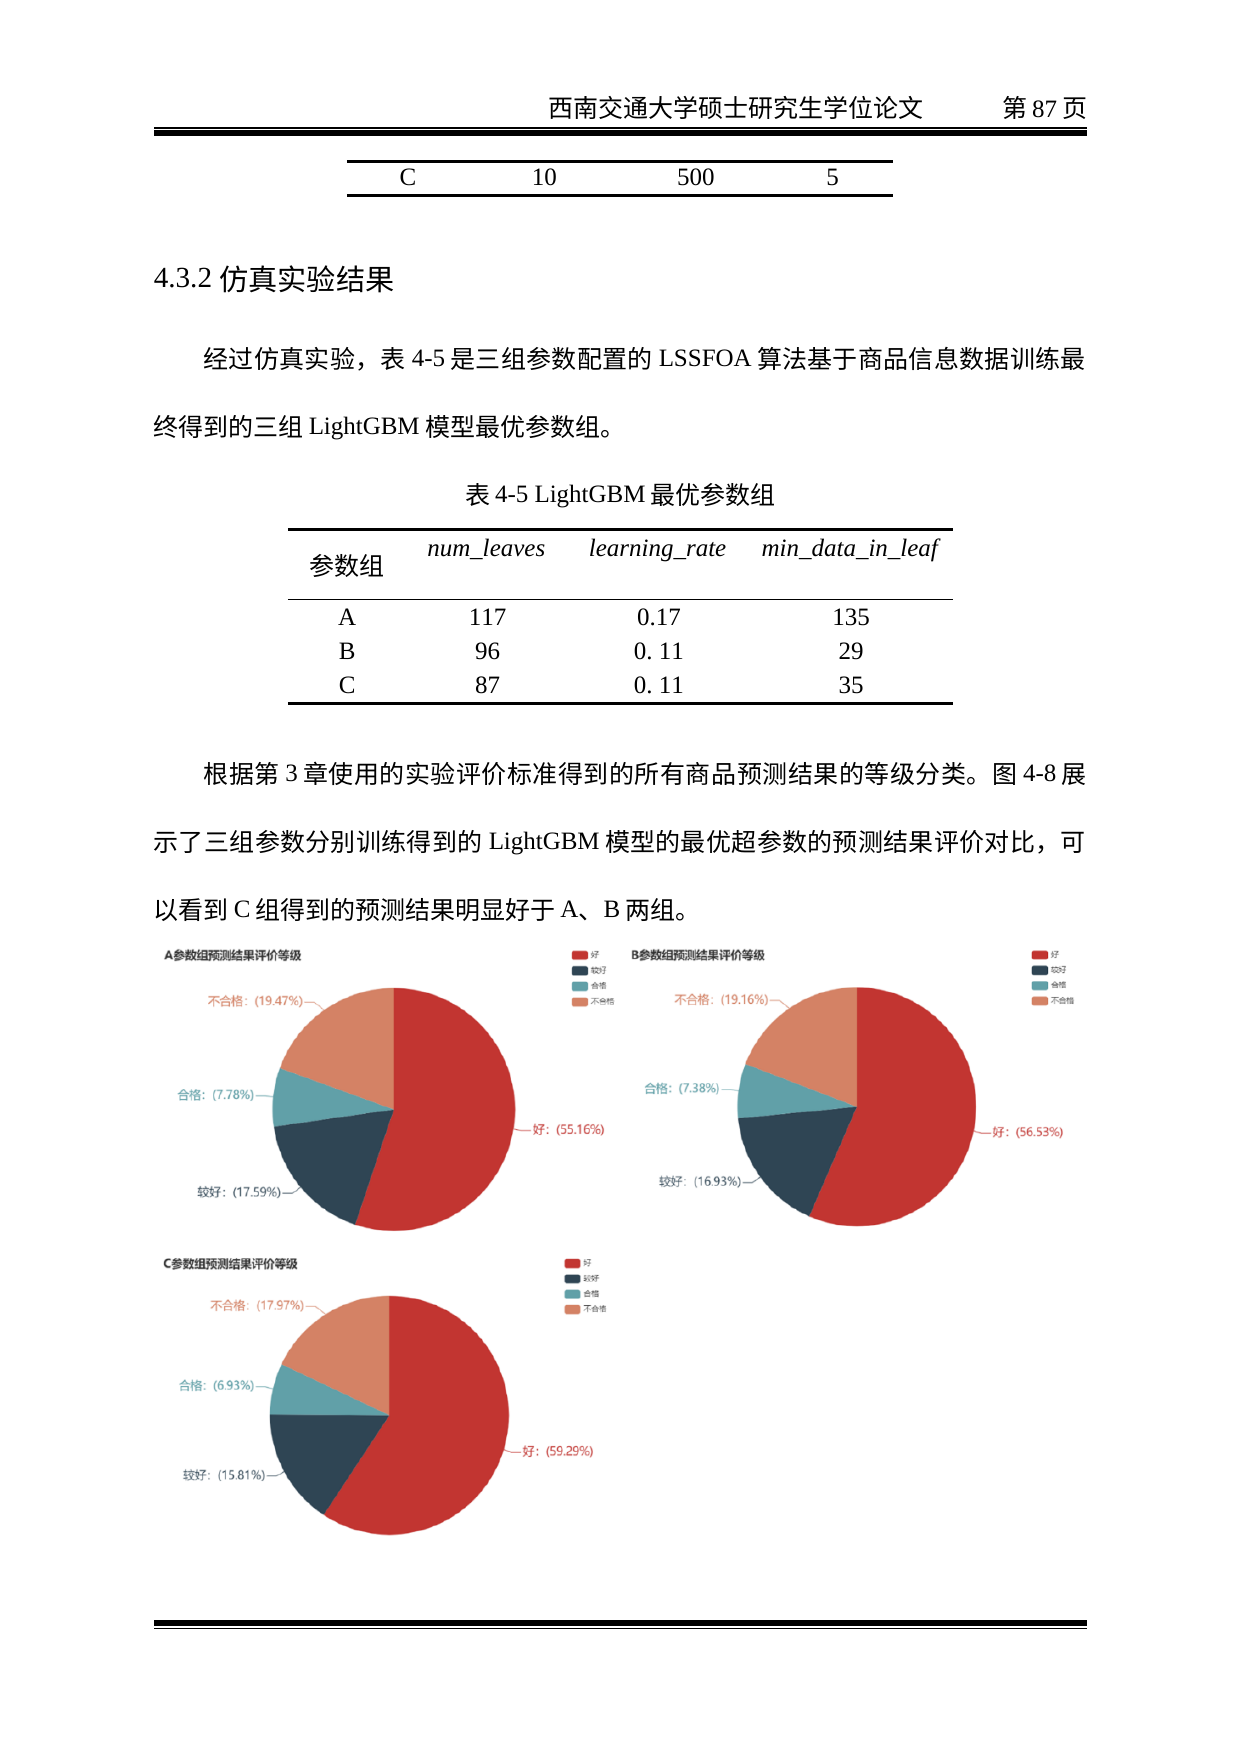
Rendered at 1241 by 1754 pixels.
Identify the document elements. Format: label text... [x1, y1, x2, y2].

text 根据第3章使用的实验评价标准得到的所有商品预测结果的等级分类。图4-8展示了三组参数分别训练得到的LightGBM模型的最优超参数的预测结果评价对比，可以看到C组得到的预测结果明显好于A、B两组。 [153, 739, 1087, 942]
table_cell B [288, 634, 406, 668]
table_cell 96 [406, 634, 568, 668]
table_cell 500 [620, 163, 771, 194]
title 4.3.2 仿真实验结果 [153, 243, 1087, 311]
picture [158, 942, 1082, 1542]
table_header learning_rate [568, 531, 749, 599]
table_cell 135 [749, 600, 952, 634]
table_cell 5 [771, 163, 893, 194]
table_header min_data_in_leaf [749, 531, 952, 599]
table_cell 0.17 [568, 600, 749, 634]
table_cell 10 [469, 163, 620, 194]
table_cell 35 [749, 668, 952, 702]
table_cell C [347, 163, 468, 194]
table_header num_leaves [406, 531, 568, 599]
table_cell A [288, 600, 406, 634]
table_header 参数组 [288, 531, 406, 599]
table_cell 0. 11 [568, 668, 749, 702]
table_cell 0. 11 [568, 634, 749, 668]
table_cell 29 [749, 634, 952, 668]
table_cell 87 [406, 668, 568, 702]
table_cell 117 [406, 600, 568, 634]
text 表4-5 LightGBM最优参数组 [153, 460, 1087, 528]
text 经过仿真实验，表4-5是三组参数配置的LSSFOA算法基于商品信息数据训练最终得到的三组LightGBM模型最优参数组。 [153, 324, 1087, 460]
table_cell C [288, 668, 406, 702]
